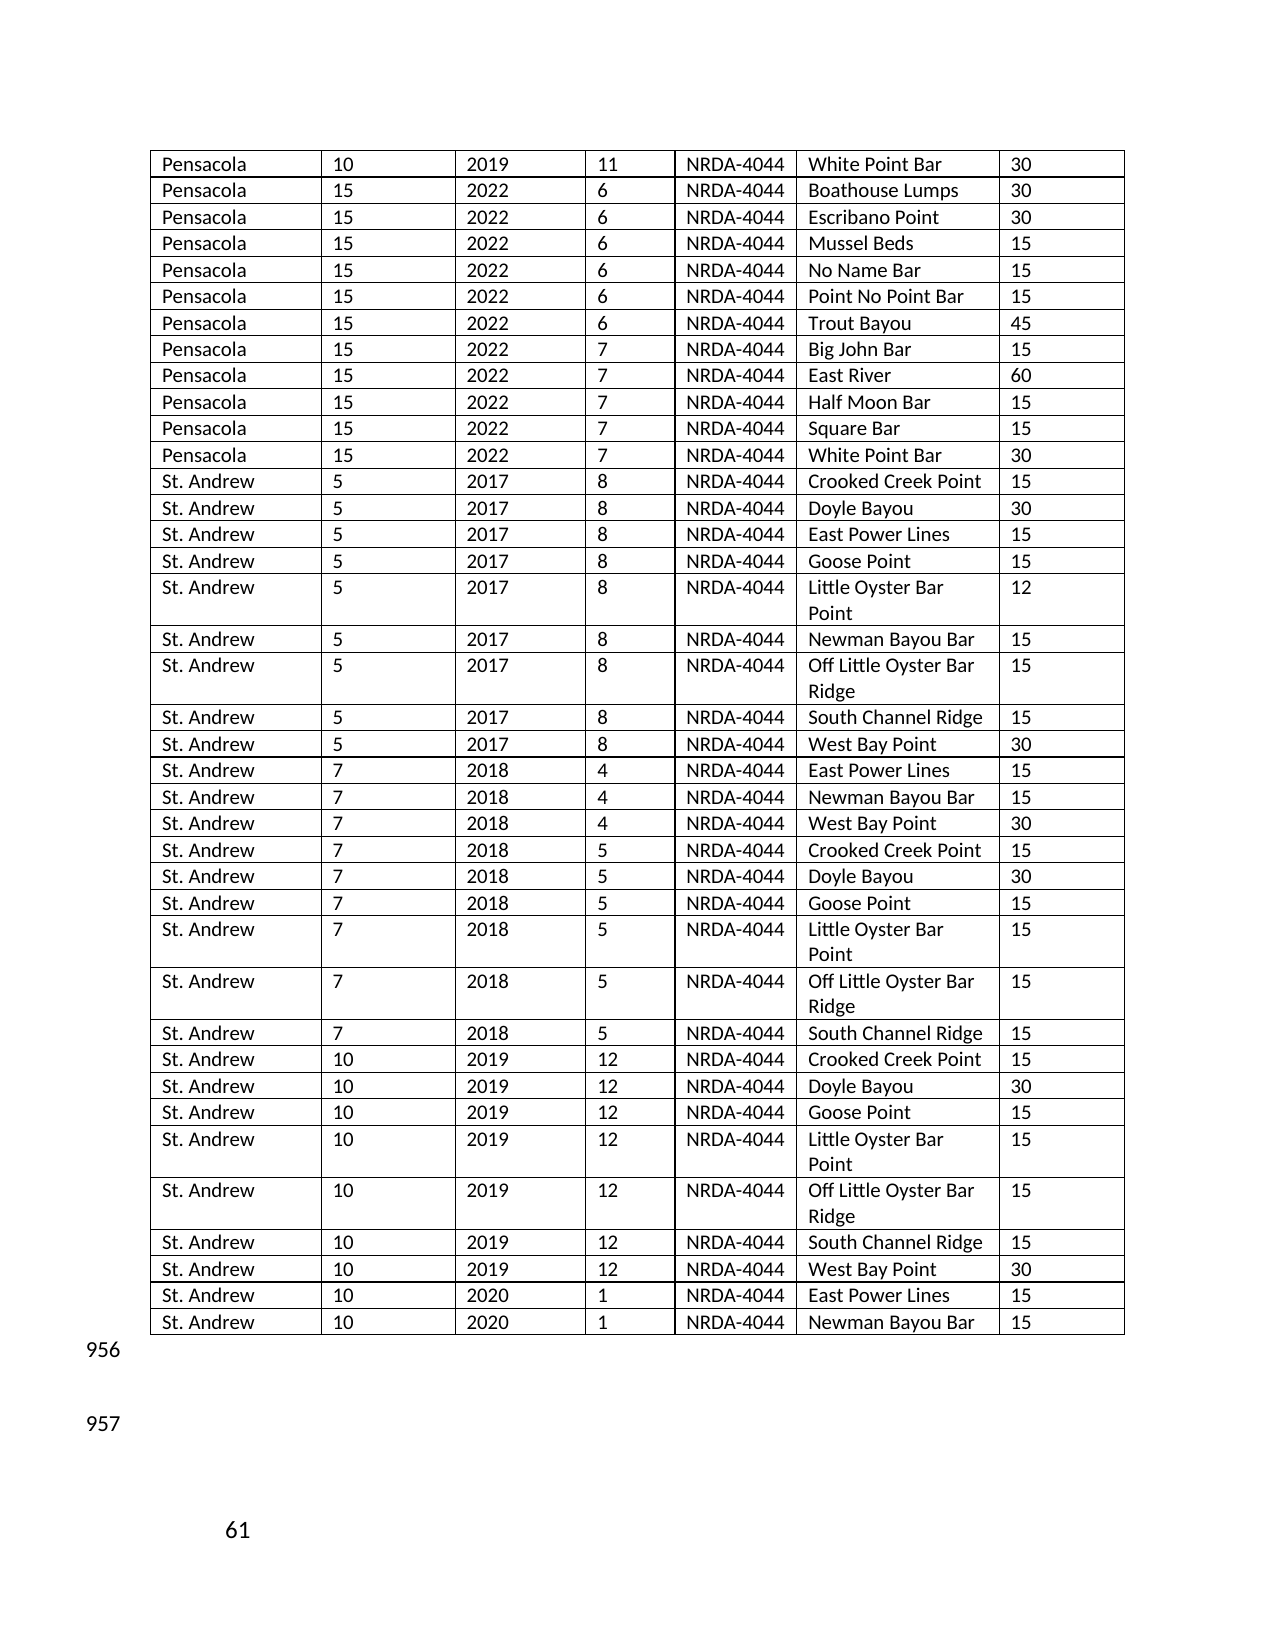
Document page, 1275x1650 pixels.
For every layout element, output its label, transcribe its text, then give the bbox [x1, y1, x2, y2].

table_cell 2020 [456, 1283, 585, 1308]
table_cell 5 [322, 626, 455, 652]
table_cell 2022 [456, 257, 585, 282]
table_cell 2018 [456, 968, 585, 1019]
table_cell 8 [586, 548, 674, 573]
table_cell 15 [322, 230, 455, 256]
table_cell NRDA-4044 [676, 1046, 796, 1072]
table_cell 15 [1000, 1046, 1124, 1072]
table_cell Pensacola [151, 363, 321, 388]
table_cell 10 [322, 151, 455, 176]
table_cell 12 [586, 1178, 674, 1228]
table_cell 10 [322, 1046, 455, 1072]
table_cell NRDA-4044 [676, 1309, 796, 1334]
table_cell 2017 [456, 469, 585, 494]
table_cell 2017 [456, 626, 585, 652]
table_cell St. Andrew [151, 495, 321, 520]
table_cell St. Andrew [151, 890, 321, 915]
table_cell Pensacola [151, 230, 321, 256]
table_cell 5 [322, 521, 455, 547]
table_cell NRDA-4044 [676, 1283, 796, 1308]
table_cell 7 [322, 916, 455, 967]
table_cell 2018 [456, 916, 585, 967]
table_cell 2022 [456, 178, 585, 203]
table_cell 11 [586, 151, 674, 176]
table_cell 2018 [456, 810, 585, 836]
table_cell 30 [1000, 1256, 1124, 1281]
table_cell Doyle Bayou [797, 1073, 999, 1098]
table_cell St. Andrew [151, 548, 321, 573]
table_cell Escribano Point [797, 204, 999, 229]
table_cell St. Andrew [151, 1309, 321, 1334]
table_cell 10 [322, 1126, 455, 1177]
table_cell Square Bar [797, 416, 999, 441]
table_cell Pensacola [151, 283, 321, 309]
table_cell 30 [1000, 442, 1124, 467]
table_cell 2019 [456, 1230, 585, 1255]
table_cell Crooked Creek Point [797, 837, 999, 862]
table_cell 2017 [456, 731, 585, 756]
table_cell Goose Point [797, 1099, 999, 1125]
table_cell St. Andrew [151, 784, 321, 809]
table_cell 2017 [456, 705, 585, 730]
table_cell 2017 [456, 495, 585, 520]
table_cell NRDA-4044 [676, 1256, 796, 1281]
table_cell 15 [1000, 389, 1124, 414]
table_cell Pensacola [151, 257, 321, 282]
table_cell 15 [1000, 1230, 1124, 1255]
table_cell 15 [1000, 968, 1124, 1019]
table_cell 15 [1000, 653, 1124, 703]
table_cell Mussel Beds [797, 230, 999, 256]
table_cell NRDA-4044 [676, 178, 796, 203]
table_cell 12 [586, 1230, 674, 1255]
table_cell 8 [586, 495, 674, 520]
table_cell 7 [586, 416, 674, 441]
table_cell 15 [1000, 283, 1124, 309]
table_cell NRDA-4044 [676, 495, 796, 520]
table_cell 15 [1000, 1099, 1124, 1125]
table_cell 15 [322, 283, 455, 309]
table_cell Pensacola [151, 151, 321, 176]
table_cell NRDA-4044 [676, 810, 796, 836]
table_cell 15 [1000, 626, 1124, 652]
table_cell NRDA-4044 [676, 758, 796, 783]
table_cell 15 [322, 310, 455, 335]
table_cell 30 [1000, 178, 1124, 203]
table_cell Doyle Bayou [797, 495, 999, 520]
table_cell St. Andrew [151, 1046, 321, 1072]
table_cell 8 [586, 705, 674, 730]
table_cell East Power Lines [797, 1283, 999, 1308]
table_cell NRDA-4044 [676, 151, 796, 176]
table_cell NRDA-4044 [676, 1020, 796, 1045]
table_cell Little Oyster Bar Point [797, 1126, 999, 1177]
table_cell East Power Lines [797, 521, 999, 547]
table_cell 15 [1000, 916, 1124, 967]
table_cell 5 [322, 653, 455, 703]
table_cell 2022 [456, 283, 585, 309]
table_cell Pensacola [151, 178, 321, 203]
table_cell NRDA-4044 [676, 837, 796, 862]
table_cell St. Andrew [151, 1256, 321, 1281]
table_cell 5 [322, 731, 455, 756]
table_cell 7 [322, 837, 455, 862]
table_cell NRDA-4044 [676, 1126, 796, 1177]
table_cell 5 [586, 890, 674, 915]
table_cell 30 [1000, 1073, 1124, 1098]
table_cell 6 [586, 310, 674, 335]
table_cell NRDA-4044 [676, 1230, 796, 1255]
table_cell 2022 [456, 389, 585, 414]
table_cell 2022 [456, 336, 585, 362]
table_cell NRDA-4044 [676, 1099, 796, 1125]
table_cell 6 [586, 204, 674, 229]
table_cell St. Andrew [151, 837, 321, 862]
table_cell St. Andrew [151, 1099, 321, 1125]
table_cell Off Little Oyster Bar Ridge [797, 968, 999, 1019]
table_cell NRDA-4044 [676, 626, 796, 652]
table_cell 2022 [456, 204, 585, 229]
table_cell 2022 [456, 442, 585, 467]
table_cell St. Andrew [151, 1178, 321, 1228]
table_cell 7 [322, 890, 455, 915]
table_cell St. Andrew [151, 705, 321, 730]
table_cell NRDA-4044 [676, 548, 796, 573]
table_cell St. Andrew [151, 916, 321, 967]
table_cell 10 [322, 1309, 455, 1334]
table_cell NRDA-4044 [676, 890, 796, 915]
table_cell Newman Bayou Bar [797, 1309, 999, 1334]
table_cell NRDA-4044 [676, 705, 796, 730]
table_cell NRDA-4044 [676, 416, 796, 441]
table_cell 5 [586, 916, 674, 967]
table_cell 5 [322, 548, 455, 573]
table_cell 2019 [456, 1178, 585, 1228]
table_cell 5 [322, 469, 455, 494]
table_cell 5 [586, 863, 674, 889]
table_cell White Point Bar [797, 151, 999, 176]
table_cell 7 [586, 389, 674, 414]
table_cell No Name Bar [797, 257, 999, 282]
table_cell NRDA-4044 [676, 442, 796, 467]
table_cell 2018 [456, 837, 585, 862]
table_cell 5 [322, 574, 455, 625]
table_cell St. Andrew [151, 1230, 321, 1255]
table_cell NRDA-4044 [676, 1178, 796, 1228]
table_cell 7 [322, 863, 455, 889]
table_cell 10 [322, 1283, 455, 1308]
table_cell 15 [1000, 416, 1124, 441]
table_cell 1 [586, 1309, 674, 1334]
table_cell 2017 [456, 521, 585, 547]
table_cell West Bay Point [797, 731, 999, 756]
table_cell 12 [586, 1099, 674, 1125]
table_cell St. Andrew [151, 1126, 321, 1177]
table_cell Goose Point [797, 548, 999, 573]
table_cell 45 [1000, 310, 1124, 335]
table_cell 15 [1000, 705, 1124, 730]
table_cell 15 [322, 204, 455, 229]
table_cell 2017 [456, 548, 585, 573]
table_cell 2020 [456, 1309, 585, 1334]
table_cell 2019 [456, 1046, 585, 1072]
table_cell NRDA-4044 [676, 204, 796, 229]
table_cell 30 [1000, 151, 1124, 176]
table_cell 5 [586, 1020, 674, 1045]
table_cell 8 [586, 521, 674, 547]
table_cell 2022 [456, 230, 585, 256]
table_cell 30 [1000, 810, 1124, 836]
table_cell St. Andrew [151, 810, 321, 836]
table_cell Point No Point Bar [797, 283, 999, 309]
table_cell Newman Bayou Bar [797, 784, 999, 809]
table_cell 15 [322, 363, 455, 388]
table_cell Crooked Creek Point [797, 1046, 999, 1072]
table_cell St. Andrew [151, 758, 321, 783]
table_cell Crooked Creek Point [797, 469, 999, 494]
table_cell NRDA-4044 [676, 389, 796, 414]
table_cell St. Andrew [151, 1020, 321, 1045]
table_cell South Channel Ridge [797, 705, 999, 730]
table_cell 7 [322, 784, 455, 809]
table_cell NRDA-4044 [676, 469, 796, 494]
table_cell 2022 [456, 310, 585, 335]
table_cell NRDA-4044 [676, 863, 796, 889]
table_cell 4 [586, 784, 674, 809]
table_cell 5 [322, 495, 455, 520]
table_cell 2019 [456, 1099, 585, 1125]
table_cell 15 [1000, 230, 1124, 256]
table_cell East Power Lines [797, 758, 999, 783]
table_cell 15 [322, 389, 455, 414]
table_cell 5 [586, 968, 674, 1019]
table_cell 15 [1000, 890, 1124, 915]
table_cell 2018 [456, 758, 585, 783]
table_cell St. Andrew [151, 521, 321, 547]
table_cell 30 [1000, 731, 1124, 756]
table_cell Pensacola [151, 310, 321, 335]
table_cell Off Little Oyster Bar Ridge [797, 653, 999, 703]
table_cell Off Little Oyster Bar Ridge [797, 1178, 999, 1228]
table_cell South Channel Ridge [797, 1020, 999, 1045]
table_cell 15 [1000, 1178, 1124, 1228]
table_cell 12 [586, 1256, 674, 1281]
table_cell 8 [586, 574, 674, 625]
table_cell 30 [1000, 495, 1124, 520]
table_cell St. Andrew [151, 1283, 321, 1308]
table_cell Goose Point [797, 890, 999, 915]
table_cell Trout Bayou [797, 310, 999, 335]
table_cell 6 [586, 178, 674, 203]
table_cell White Point Bar [797, 442, 999, 467]
table_cell 7 [322, 968, 455, 1019]
table_cell Pensacola [151, 389, 321, 414]
table_cell Little Oyster Bar Point [797, 916, 999, 967]
table_cell NRDA-4044 [676, 1073, 796, 1098]
table_cell NRDA-4044 [676, 363, 796, 388]
table_cell St. Andrew [151, 626, 321, 652]
table_cell 30 [1000, 863, 1124, 889]
table_cell 15 [1000, 469, 1124, 494]
table_cell 10 [322, 1256, 455, 1281]
table_cell 2022 [456, 416, 585, 441]
table_cell 15 [322, 336, 455, 362]
table_cell 6 [586, 257, 674, 282]
table_cell Little Oyster Bar Point [797, 574, 999, 625]
table_cell Pensacola [151, 204, 321, 229]
table_cell 15 [1000, 1283, 1124, 1308]
table_cell 2017 [456, 653, 585, 703]
table_cell 7 [586, 363, 674, 388]
table_cell 2018 [456, 863, 585, 889]
table_cell East River [797, 363, 999, 388]
table_cell St. Andrew [151, 1073, 321, 1098]
table_cell 15 [322, 442, 455, 467]
table_cell 8 [586, 731, 674, 756]
table_cell NRDA-4044 [676, 283, 796, 309]
table_cell 1 [586, 1283, 674, 1308]
table_cell NRDA-4044 [676, 653, 796, 703]
table_cell Pensacola [151, 416, 321, 441]
table_cell 2019 [456, 151, 585, 176]
table_cell 30 [1000, 204, 1124, 229]
table_cell West Bay Point [797, 1256, 999, 1281]
table_cell 15 [322, 178, 455, 203]
table_cell 6 [586, 230, 674, 256]
table_cell West Bay Point [797, 810, 999, 836]
table_cell St. Andrew [151, 469, 321, 494]
table_cell 15 [1000, 336, 1124, 362]
table_cell 15 [1000, 837, 1124, 862]
table_cell Boathouse Lumps [797, 178, 999, 203]
table_cell 15 [1000, 1126, 1124, 1177]
table_cell NRDA-4044 [676, 784, 796, 809]
table_cell St. Andrew [151, 653, 321, 703]
table_cell St. Andrew [151, 731, 321, 756]
table_cell 7 [586, 336, 674, 362]
table_cell Pensacola [151, 336, 321, 362]
table_cell NRDA-4044 [676, 574, 796, 625]
table_cell 15 [322, 257, 455, 282]
table_cell 8 [586, 626, 674, 652]
table_cell 7 [322, 810, 455, 836]
table_cell 2018 [456, 784, 585, 809]
table_cell NRDA-4044 [676, 230, 796, 256]
table_cell Newman Bayou Bar [797, 626, 999, 652]
table_cell NRDA-4044 [676, 336, 796, 362]
table_cell St. Andrew [151, 968, 321, 1019]
table_cell NRDA-4044 [676, 916, 796, 967]
table_cell NRDA-4044 [676, 968, 796, 1019]
table_cell NRDA-4044 [676, 257, 796, 282]
table_cell South Channel Ridge [797, 1230, 999, 1255]
table_cell 12 [1000, 574, 1124, 625]
table_cell 7 [322, 758, 455, 783]
table_cell 2017 [456, 574, 585, 625]
table_cell Pensacola [151, 442, 321, 467]
table_cell St. Andrew [151, 863, 321, 889]
table_cell NRDA-4044 [676, 521, 796, 547]
table_cell 15 [322, 416, 455, 441]
table_cell 7 [586, 442, 674, 467]
table_cell 10 [322, 1178, 455, 1228]
table_cell 15 [1000, 548, 1124, 573]
table_cell 5 [586, 837, 674, 862]
table_cell 15 [1000, 758, 1124, 783]
table_cell 12 [586, 1073, 674, 1098]
table_cell 10 [322, 1230, 455, 1255]
table_cell 10 [322, 1073, 455, 1098]
table_cell NRDA-4044 [676, 731, 796, 756]
table_cell St. Andrew [151, 574, 321, 625]
table_cell 2019 [456, 1256, 585, 1281]
table_cell Half Moon Bar [797, 389, 999, 414]
table_cell 15 [1000, 1020, 1124, 1045]
table_cell Doyle Bayou [797, 863, 999, 889]
table_cell 2019 [456, 1126, 585, 1177]
table_cell 15 [1000, 1309, 1124, 1334]
table_cell 5 [322, 705, 455, 730]
table_cell 2018 [456, 1020, 585, 1045]
table_cell 10 [322, 1099, 455, 1125]
table_cell 8 [586, 469, 674, 494]
table_cell 2018 [456, 890, 585, 915]
table_cell 60 [1000, 363, 1124, 388]
table_cell 15 [1000, 784, 1124, 809]
table_cell Big John Bar [797, 336, 999, 362]
table_cell 12 [586, 1046, 674, 1072]
table_cell 4 [586, 810, 674, 836]
table_cell 7 [322, 1020, 455, 1045]
table_cell 4 [586, 758, 674, 783]
table_cell 15 [1000, 521, 1124, 547]
table_cell 12 [586, 1126, 674, 1177]
table_cell 15 [1000, 257, 1124, 282]
table_cell 2019 [456, 1073, 585, 1098]
table_cell NRDA-4044 [676, 310, 796, 335]
table_cell 6 [586, 283, 674, 309]
table_cell 2022 [456, 363, 585, 388]
table_cell 8 [586, 653, 674, 703]
